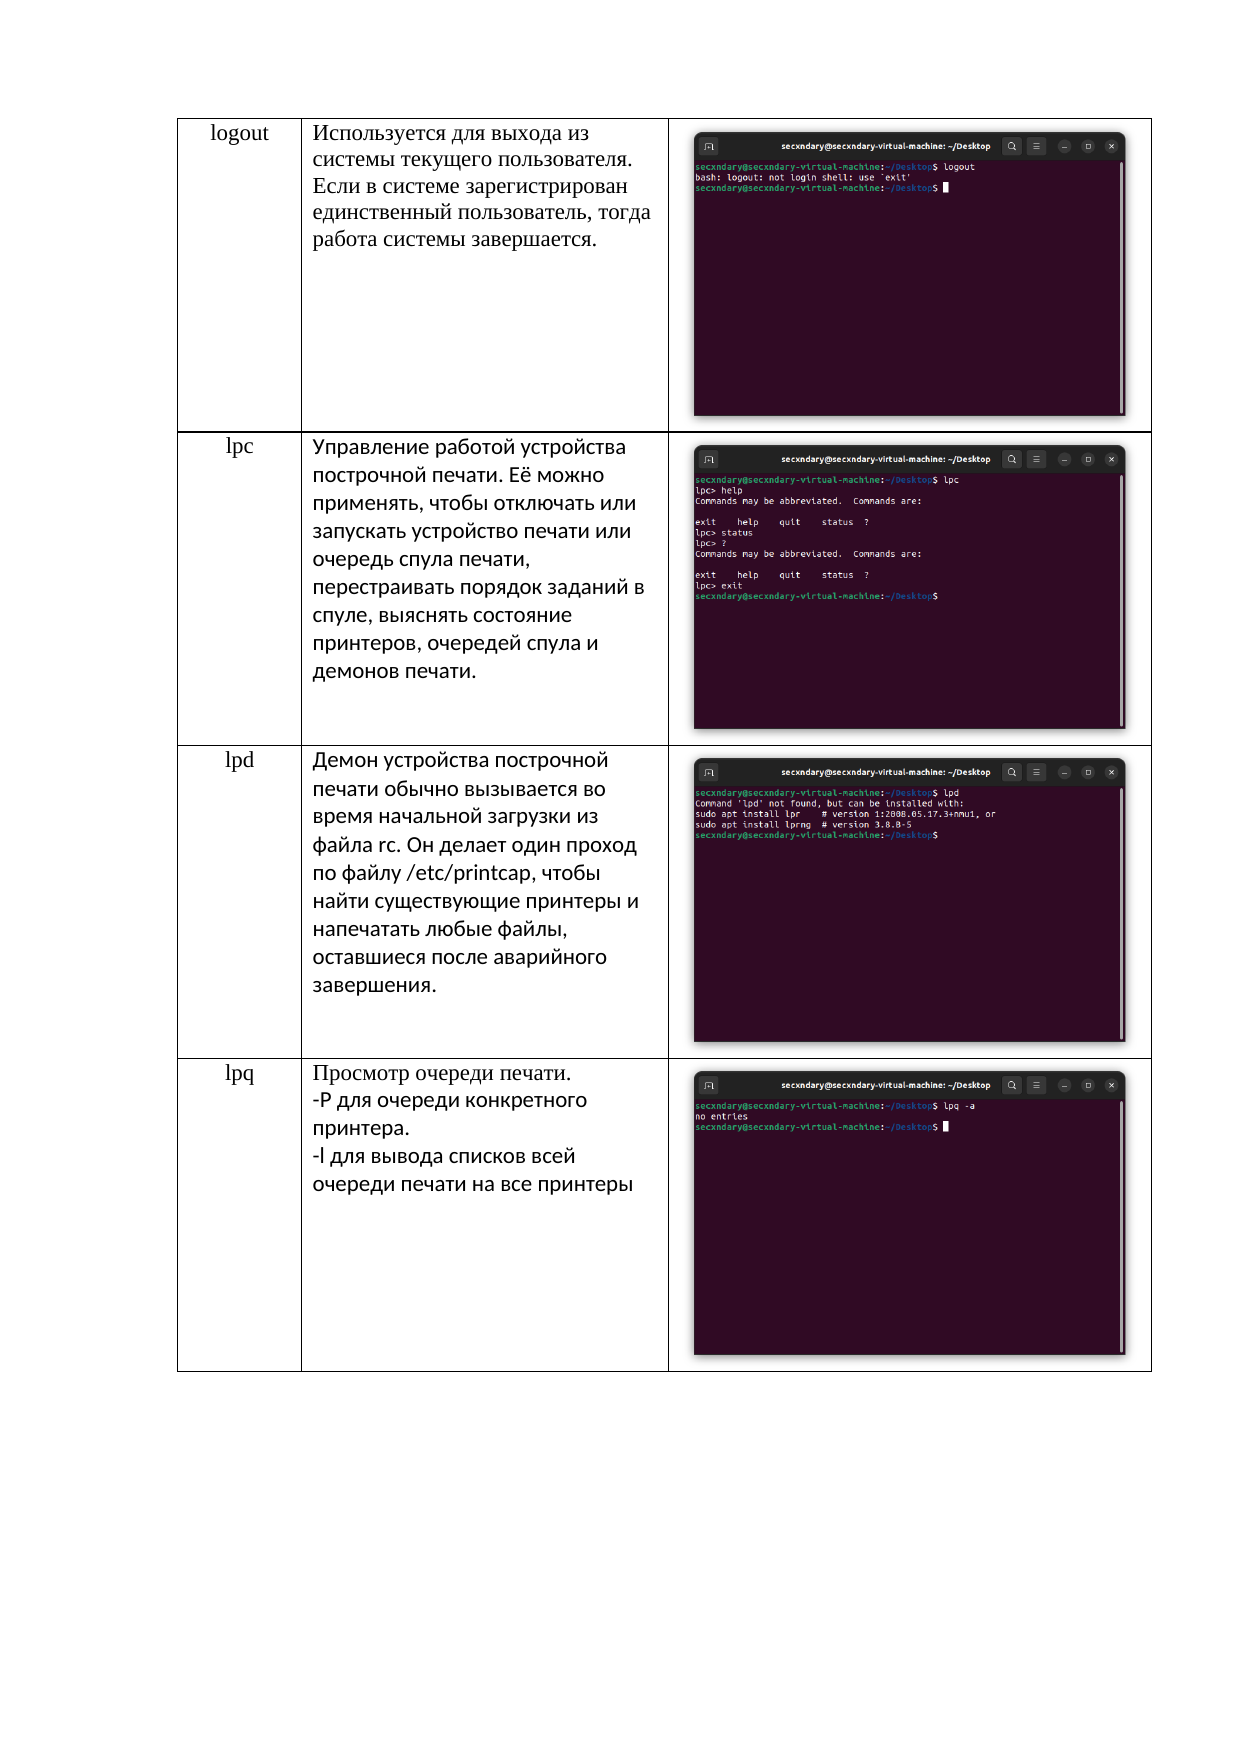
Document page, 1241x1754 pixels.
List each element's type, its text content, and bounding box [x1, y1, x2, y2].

table_cell Используется для выхода из системы текущего пользователя. Если в системе зарегистрирован единственный пользователь, тогда работа системы завершается. [302, 119, 668, 431]
table_cell [1140, 746, 1151, 1058]
table_cell [669, 1059, 679, 1371]
table_cell [1140, 433, 1151, 744]
table_cell lpq [178, 1059, 301, 1371]
table_cell logout [178, 119, 301, 431]
table_cell [1140, 119, 1151, 431]
table_cell [669, 746, 679, 1058]
table_cell lpc [178, 433, 301, 744]
picture [679, 119, 1140, 1371]
table_cell [669, 433, 679, 744]
table_cell Управление работой устройства построчной печати. Её можно применять, чтобы отключать или запускать устройство печати или очередь спула печати, перестраивать порядок заданий в спуле, выяснять состояние принтеров, очередей спула и демонов печати. [302, 433, 668, 744]
table_cell [669, 119, 679, 431]
table_cell Демон устройства построчной печати обычно вызывается во время начальной загрузки из файла rс. Он делает один проход по файлу /etc/printcap, чтобы найти существующие принтеры и напечатать любые файлы, оставшиеся после аварийного завершения. [302, 746, 668, 1058]
table_cell lpd [178, 746, 301, 1058]
table_cell [1140, 1059, 1151, 1371]
table_cell Просмотр очереди печати. -P для очереди конкретного принтера. -l для вывода списков всей очереди печати на все принтеры [302, 1059, 668, 1371]
